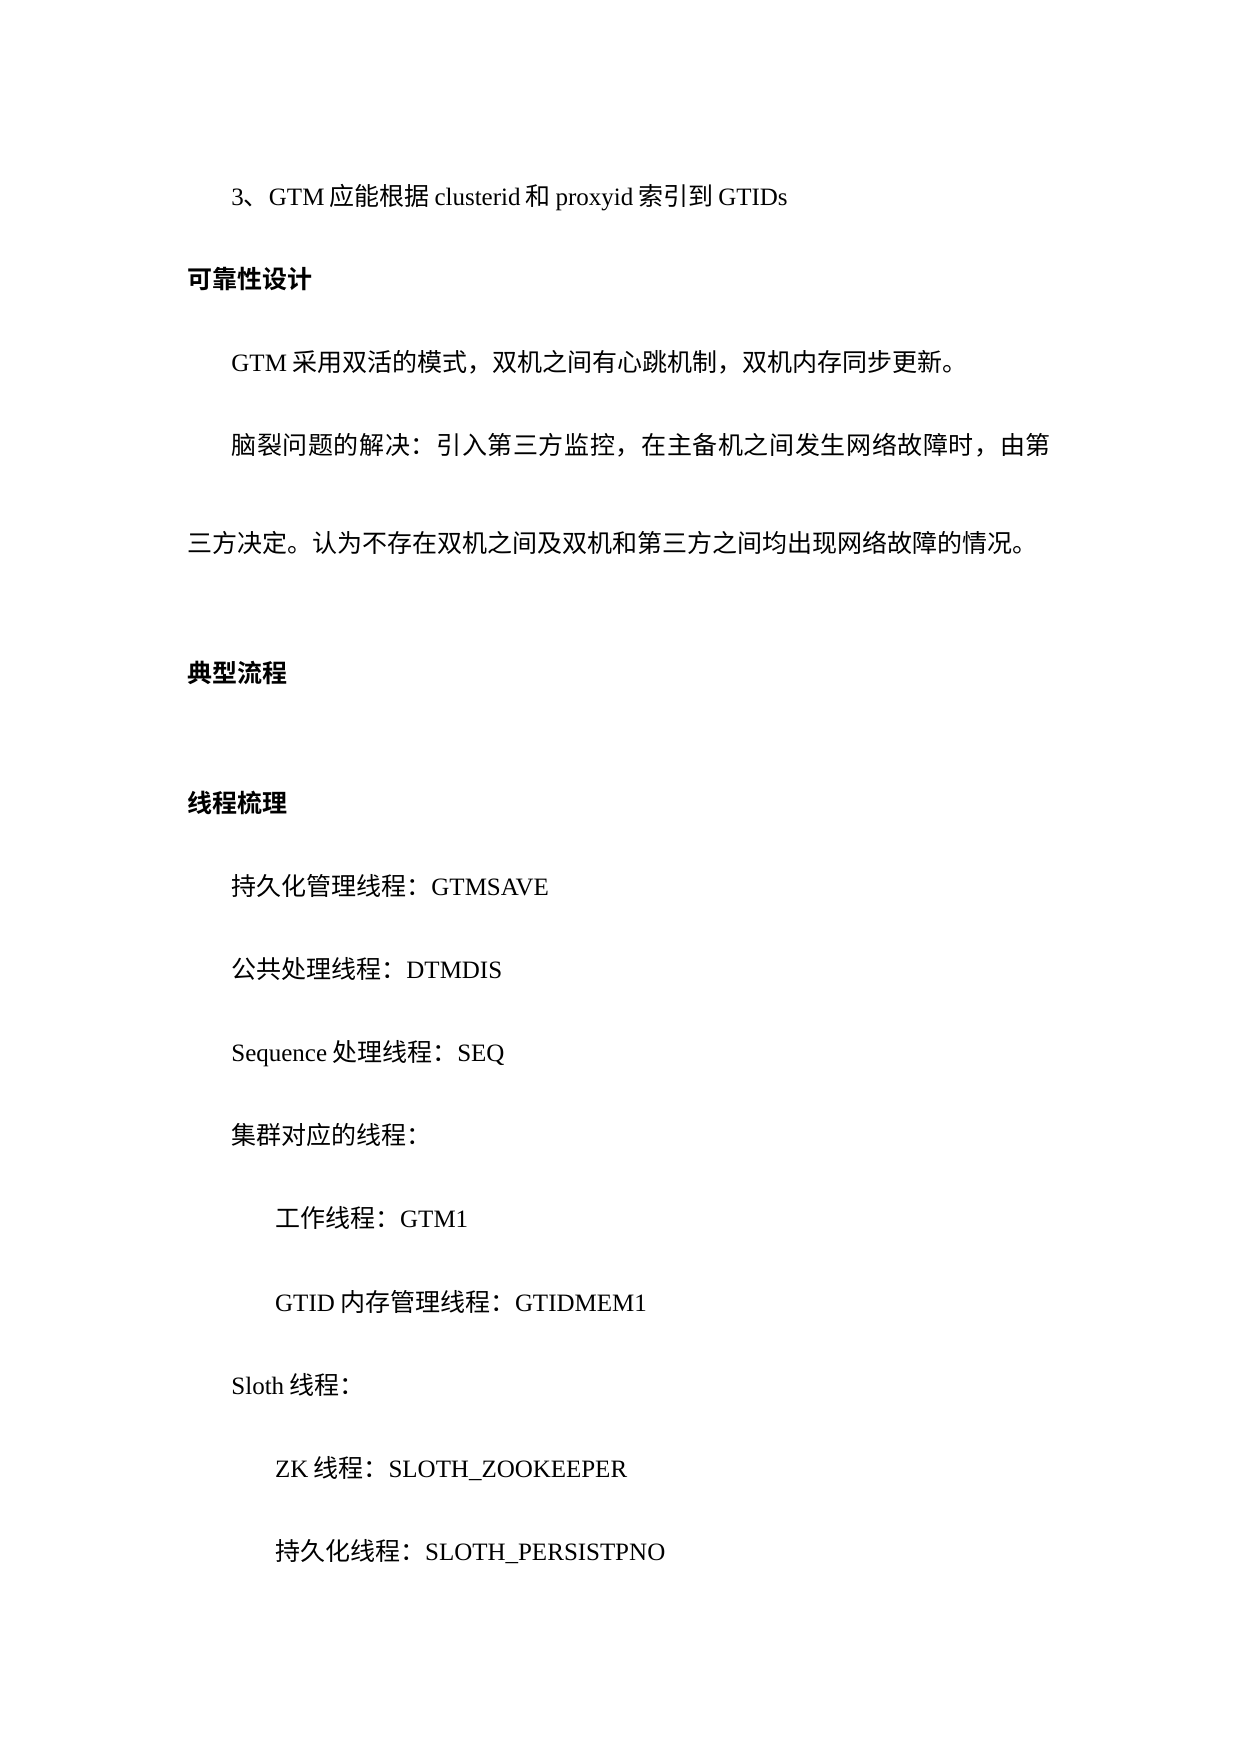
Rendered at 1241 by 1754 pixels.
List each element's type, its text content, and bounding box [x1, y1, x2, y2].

list GTM应能根据clusterid和proxyid索引到GTIDs [187, 162, 1053, 227]
text 持久化线程：SLOTH_PERSISTPNO [231, 1517, 1053, 1582]
subtitle 线程梳理 [187, 769, 1053, 834]
text 工作线程：GTM1 [231, 1184, 1053, 1249]
text 集群对应的线程： [187, 1101, 1053, 1166]
text Sequence处理线程：SEQ [187, 1018, 1053, 1083]
text 脑裂问题的解决：引入第三方监控，在主备机之间发生网络故障时，由第三方决定。认为不存在双机之间及双机和第三方之间均出现网络故障的情况。 [187, 411, 1053, 574]
text 公共处理线程：DTMDIS [187, 935, 1053, 1000]
text GTM采用双活的模式，双机之间有心跳机制，双机内存同步更新。 [187, 328, 1053, 393]
text Sloth线程： [187, 1351, 1053, 1416]
text ZK线程：SLOTH_ZOOKEEPER [231, 1434, 1053, 1499]
text 持久化管理线程：GTMSAVE [187, 852, 1053, 917]
text GTID内存管理线程：GTIDMEM1 [231, 1268, 1053, 1333]
subtitle 可靠性设计 [187, 245, 1053, 310]
subtitle 典型流程 [187, 639, 1053, 704]
